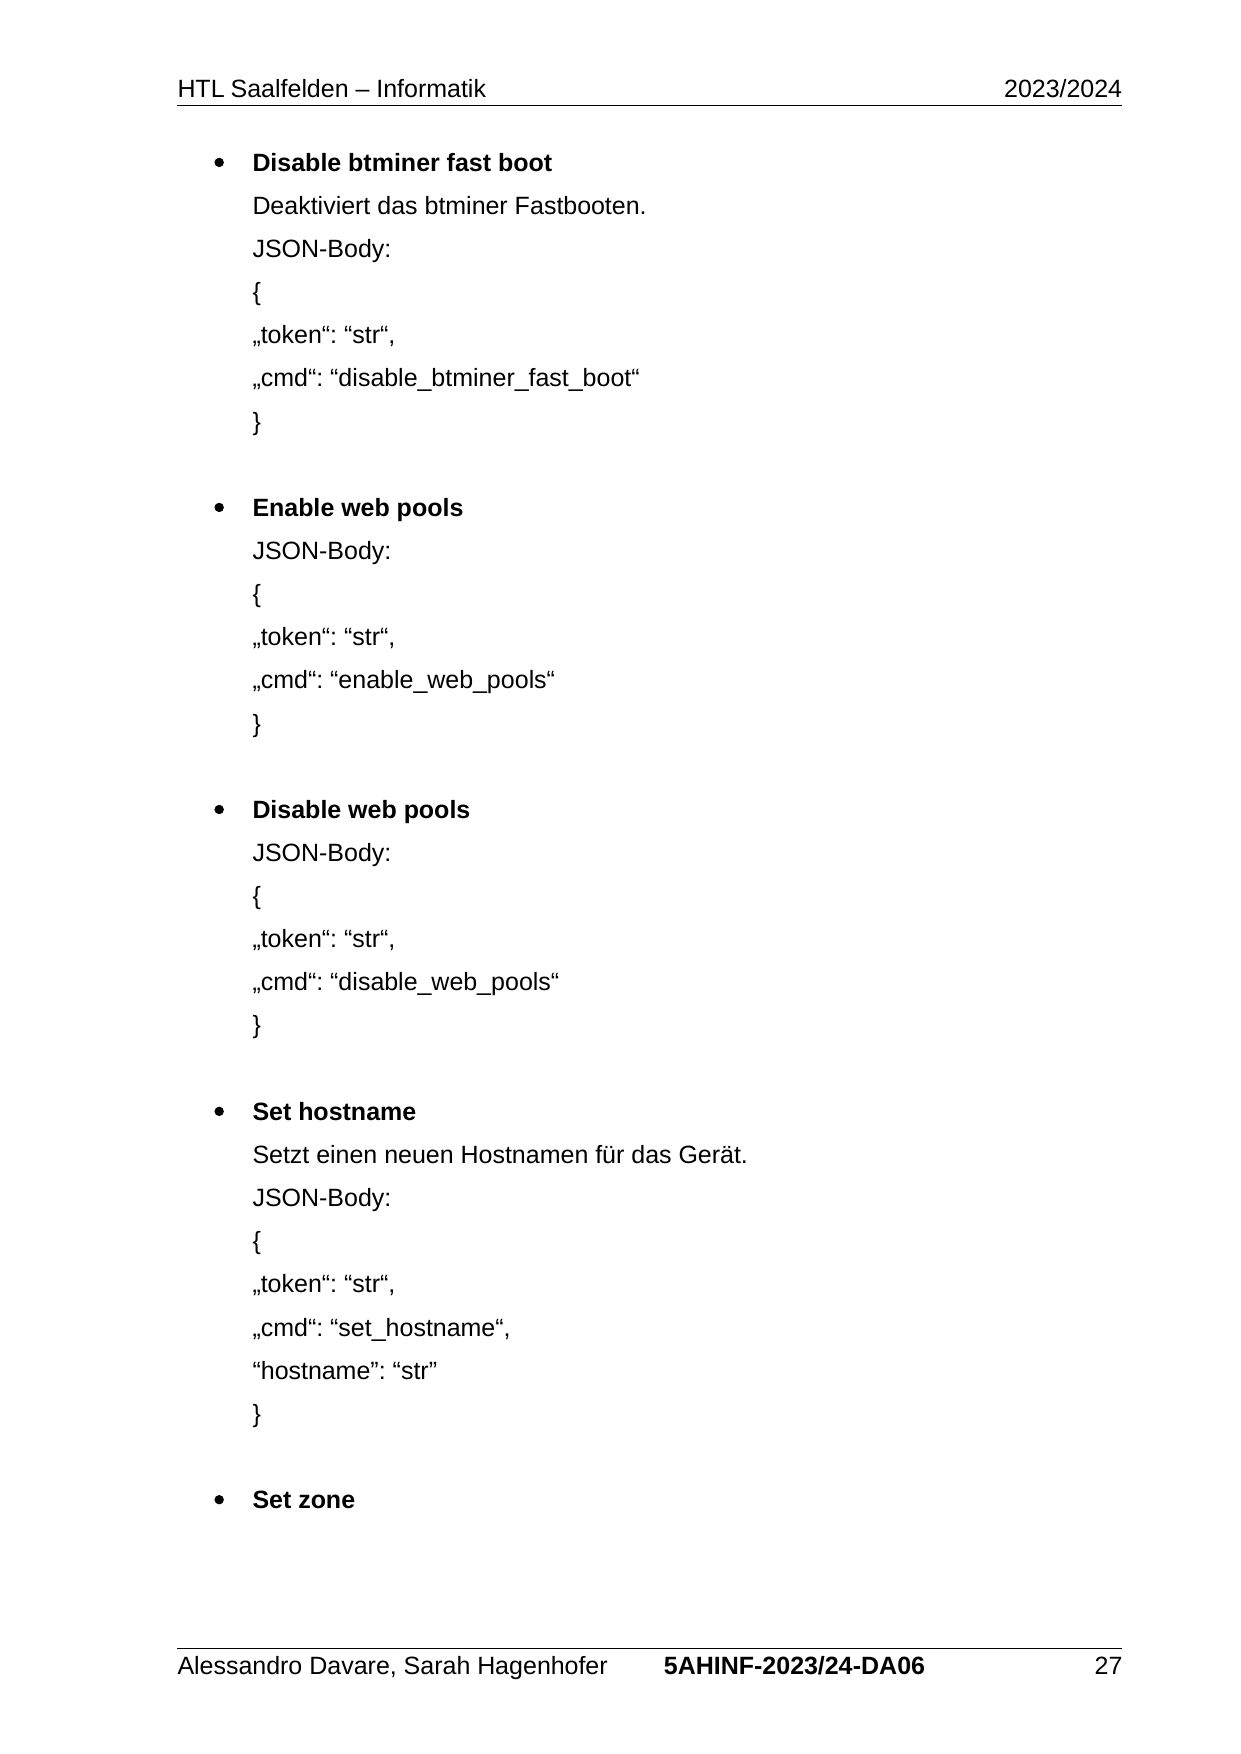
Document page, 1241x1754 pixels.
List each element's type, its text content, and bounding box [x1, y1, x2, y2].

list „cmd“: “set_hostname“, [252, 1312, 1122, 1341]
list { [252, 1226, 1122, 1255]
list { [252, 579, 1122, 608]
list Set hostname [215, 1097, 1122, 1126]
list JSON-Body: [252, 838, 1122, 867]
list { [252, 277, 1122, 306]
list „cmd“: “disable_web_pools“ [252, 967, 1122, 996]
list „cmd“: “enable_web_pools“ [252, 665, 1122, 694]
list „token“: “str“, [252, 924, 1122, 953]
list { [252, 881, 1122, 910]
list Setzt einen neuen Hostnamen für das Gerät. [252, 1140, 1122, 1169]
list Disable web pools [215, 795, 1122, 824]
list „token“: “str“, [252, 1269, 1122, 1298]
list JSON-Body: [252, 234, 1122, 263]
list „token“: “str“, [252, 622, 1122, 651]
list Enable web pools [215, 493, 1122, 522]
list } [252, 708, 1122, 737]
list } [252, 407, 1122, 435]
list Set zone [215, 1485, 1122, 1514]
list JSON-Body: [252, 536, 1122, 565]
list JSON-Body: [252, 1183, 1122, 1212]
list } [252, 1399, 1122, 1427]
list „token“: “str“, [252, 320, 1122, 349]
list } [252, 1011, 1122, 1039]
list “hostname”: “str” [252, 1356, 1122, 1384]
list Deaktiviert das btminer Fastbooten. [252, 191, 1122, 220]
list Disable btminer fast boot [215, 148, 1122, 177]
list „cmd“: “disable_btminer_fast_boot“ [252, 363, 1122, 392]
